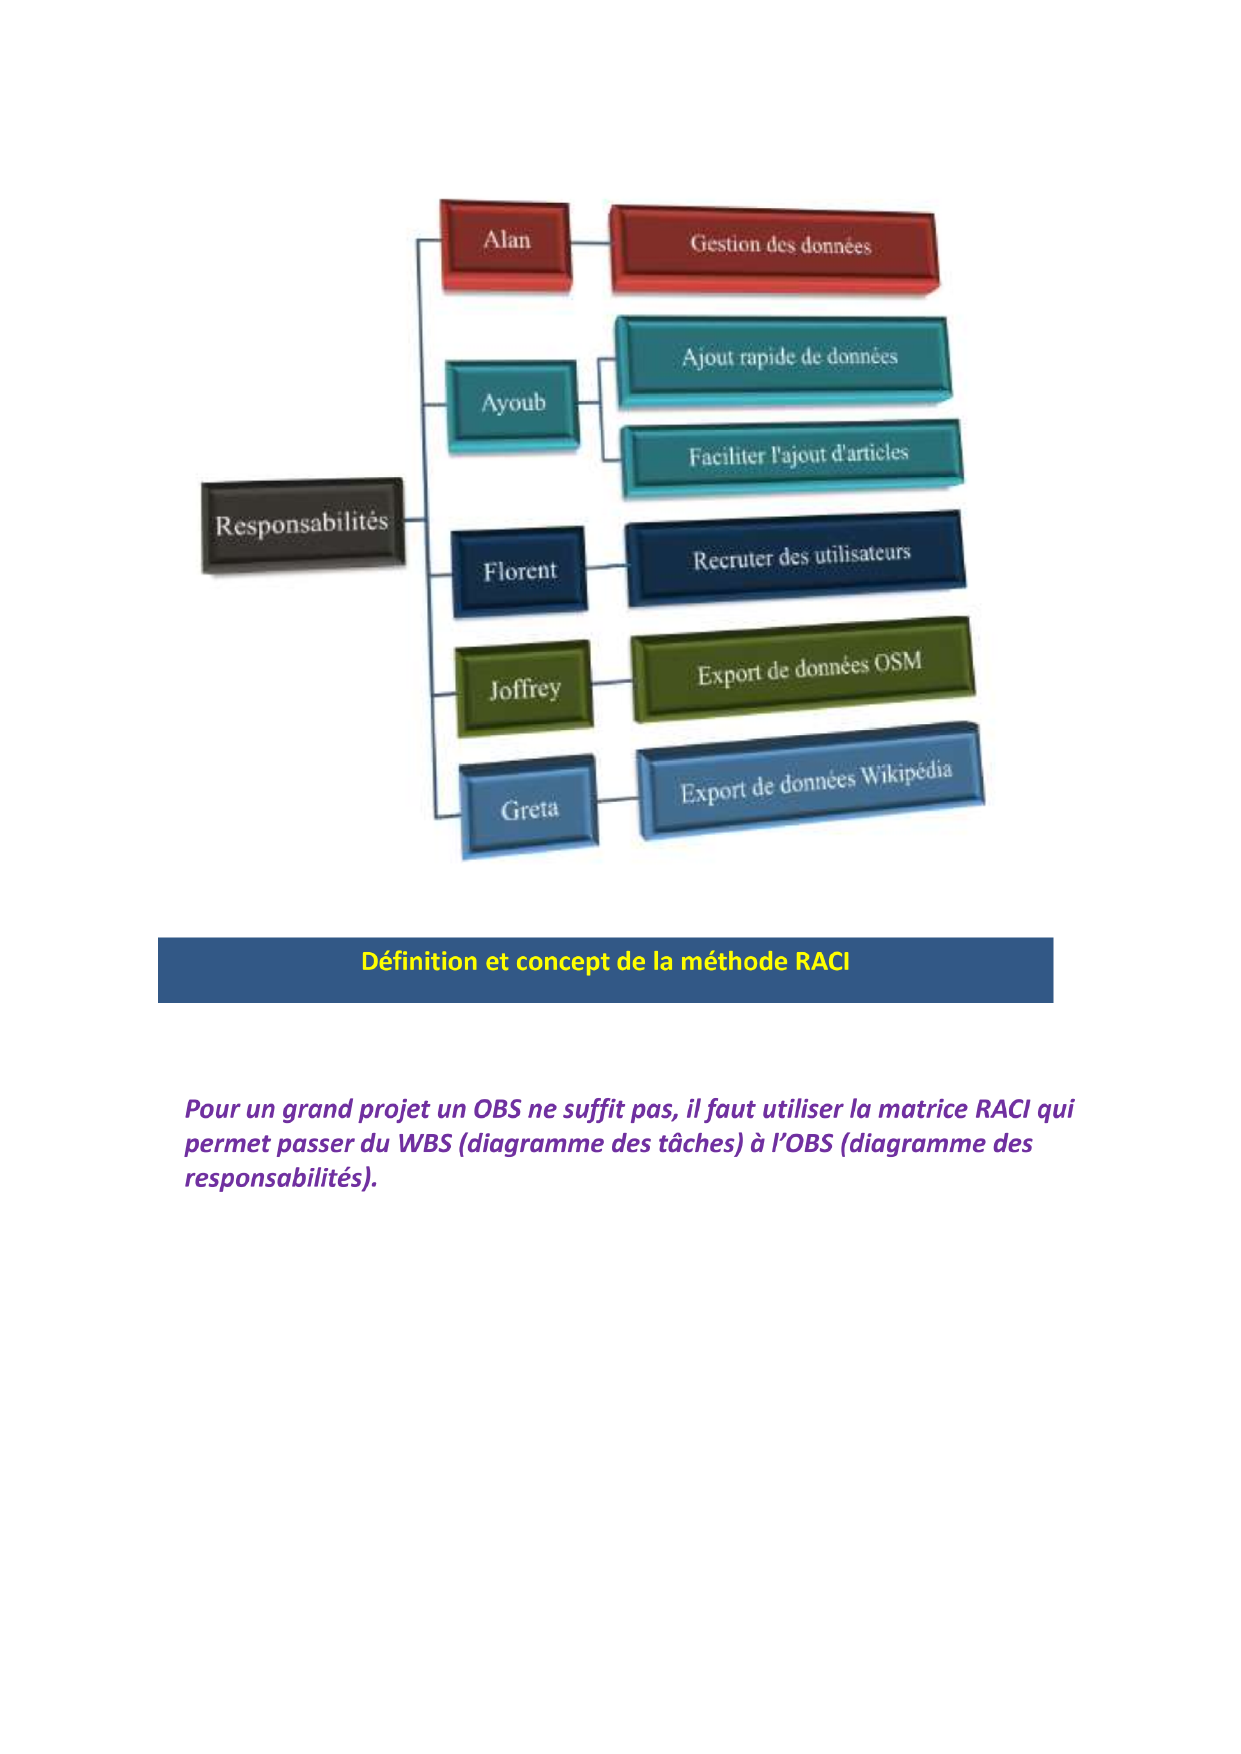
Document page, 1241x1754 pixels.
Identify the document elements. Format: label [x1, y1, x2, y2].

picture [147, 930, 1093, 1203]
picture [147, 194, 1093, 865]
